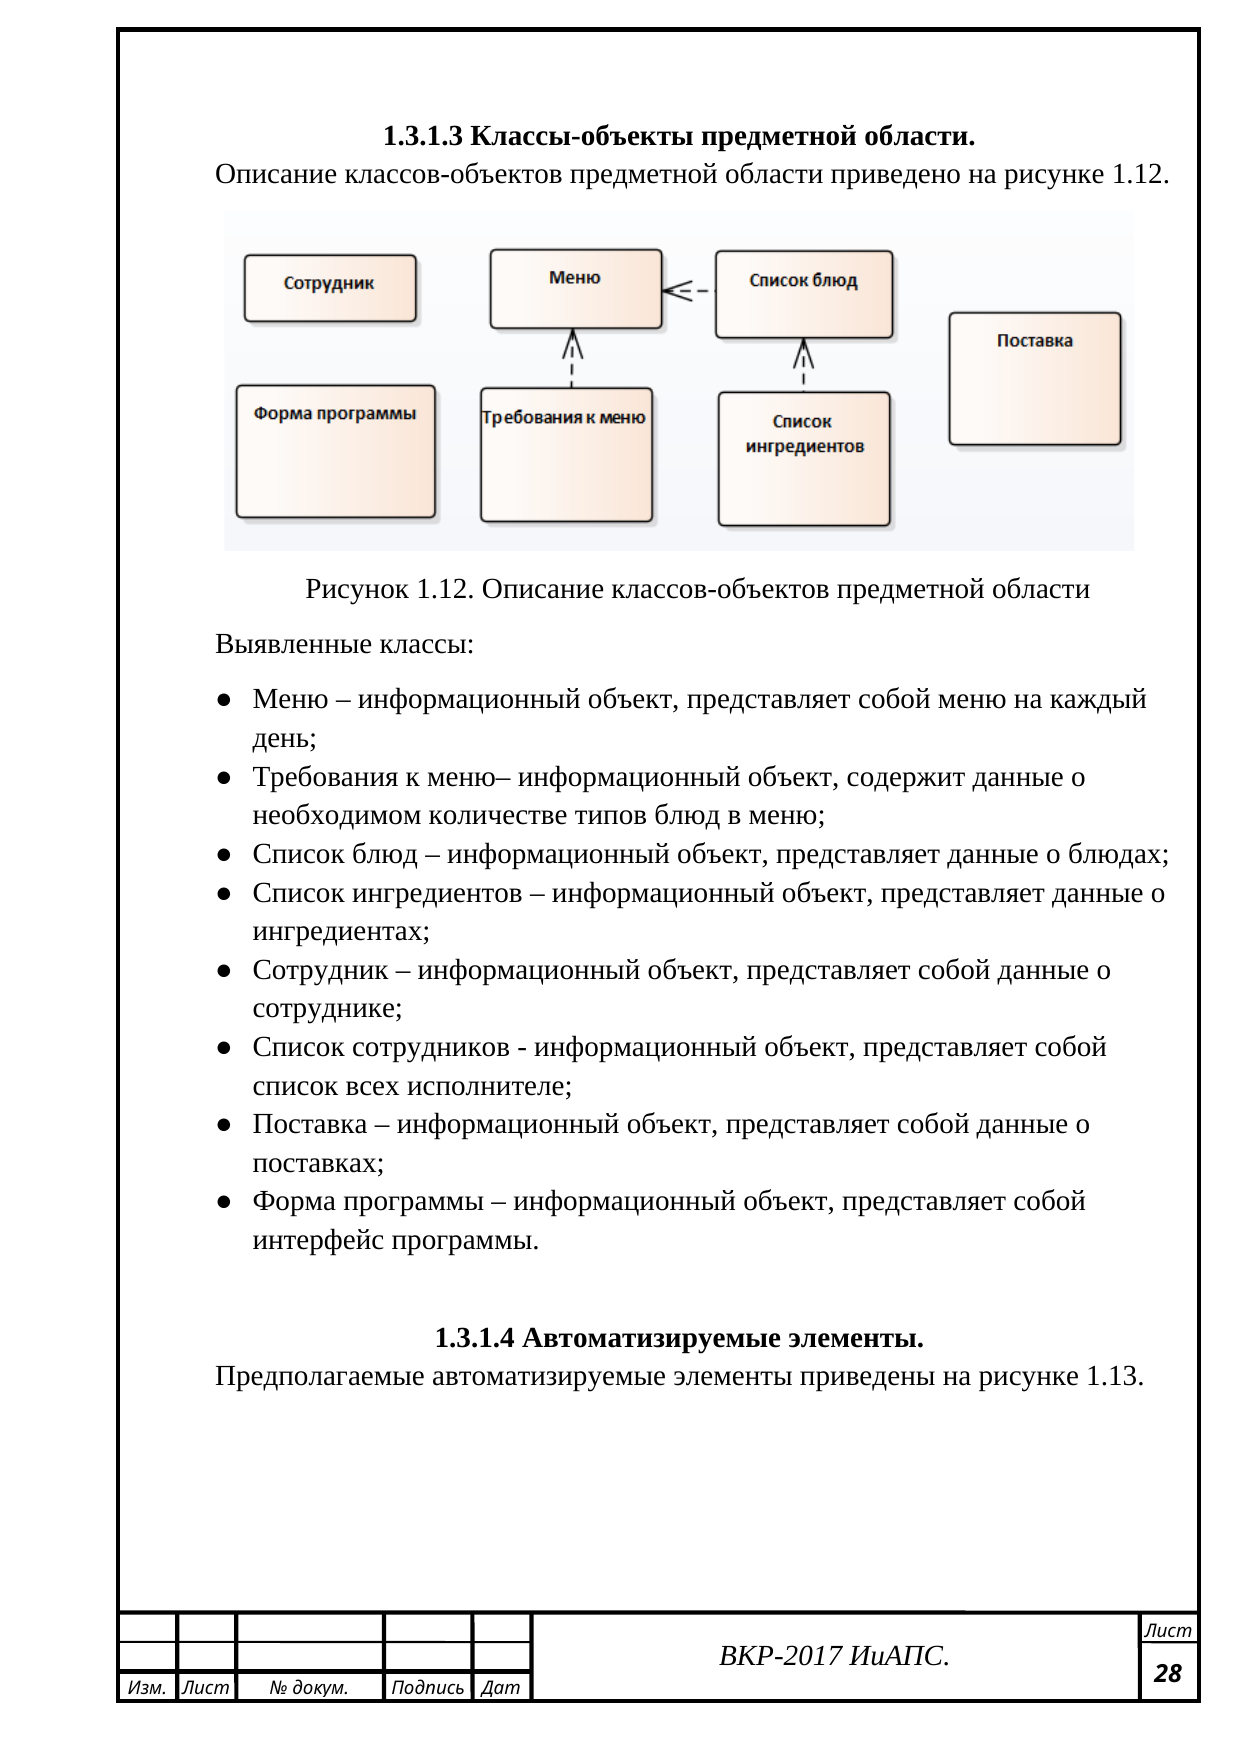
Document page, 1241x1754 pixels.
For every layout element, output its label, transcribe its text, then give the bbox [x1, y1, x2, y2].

text Описание классов-объектов предметной области приведено на рисунке 1.12. [177, 157, 1181, 190]
list Форма программы – информационный объект, представляет собой интерфейс программы. [215, 1183, 1181, 1256]
list Сотрудник – информационный объект, представляет собой данные о сотруднике; [215, 952, 1181, 1024]
list Требования к меню– информационный объект, содержит данные о необходимом количестве типов блюд в меню; [215, 759, 1181, 831]
text Рисунок 1.12. Описание классов-объектов предметной области [177, 571, 1181, 605]
subtitle Автоматизируемые элементы. [177, 1320, 1181, 1353]
list Список блюд – информационный объект, представляет данные о блюдах; [215, 836, 1181, 869]
subtitle Классы-объекты предметной области. [177, 118, 1181, 152]
list Список ингредиентов – информационный объект, представляет данные о ингредиентах; [215, 874, 1181, 947]
list Список сотрудников - информационный объект, представляет собой список всех исполнителе; [215, 1029, 1181, 1101]
picture [224, 211, 1135, 551]
list Поставка – информационный объект, представляет собой данные о поставках; [215, 1106, 1181, 1178]
text Выявленные классы: [177, 626, 1181, 660]
text Предполагаемые автоматизируемые элементы приведены на рисунке 1.13. [177, 1358, 1181, 1392]
list Меню – информационный объект, представляет собой меню на каждый день; [215, 682, 1181, 754]
